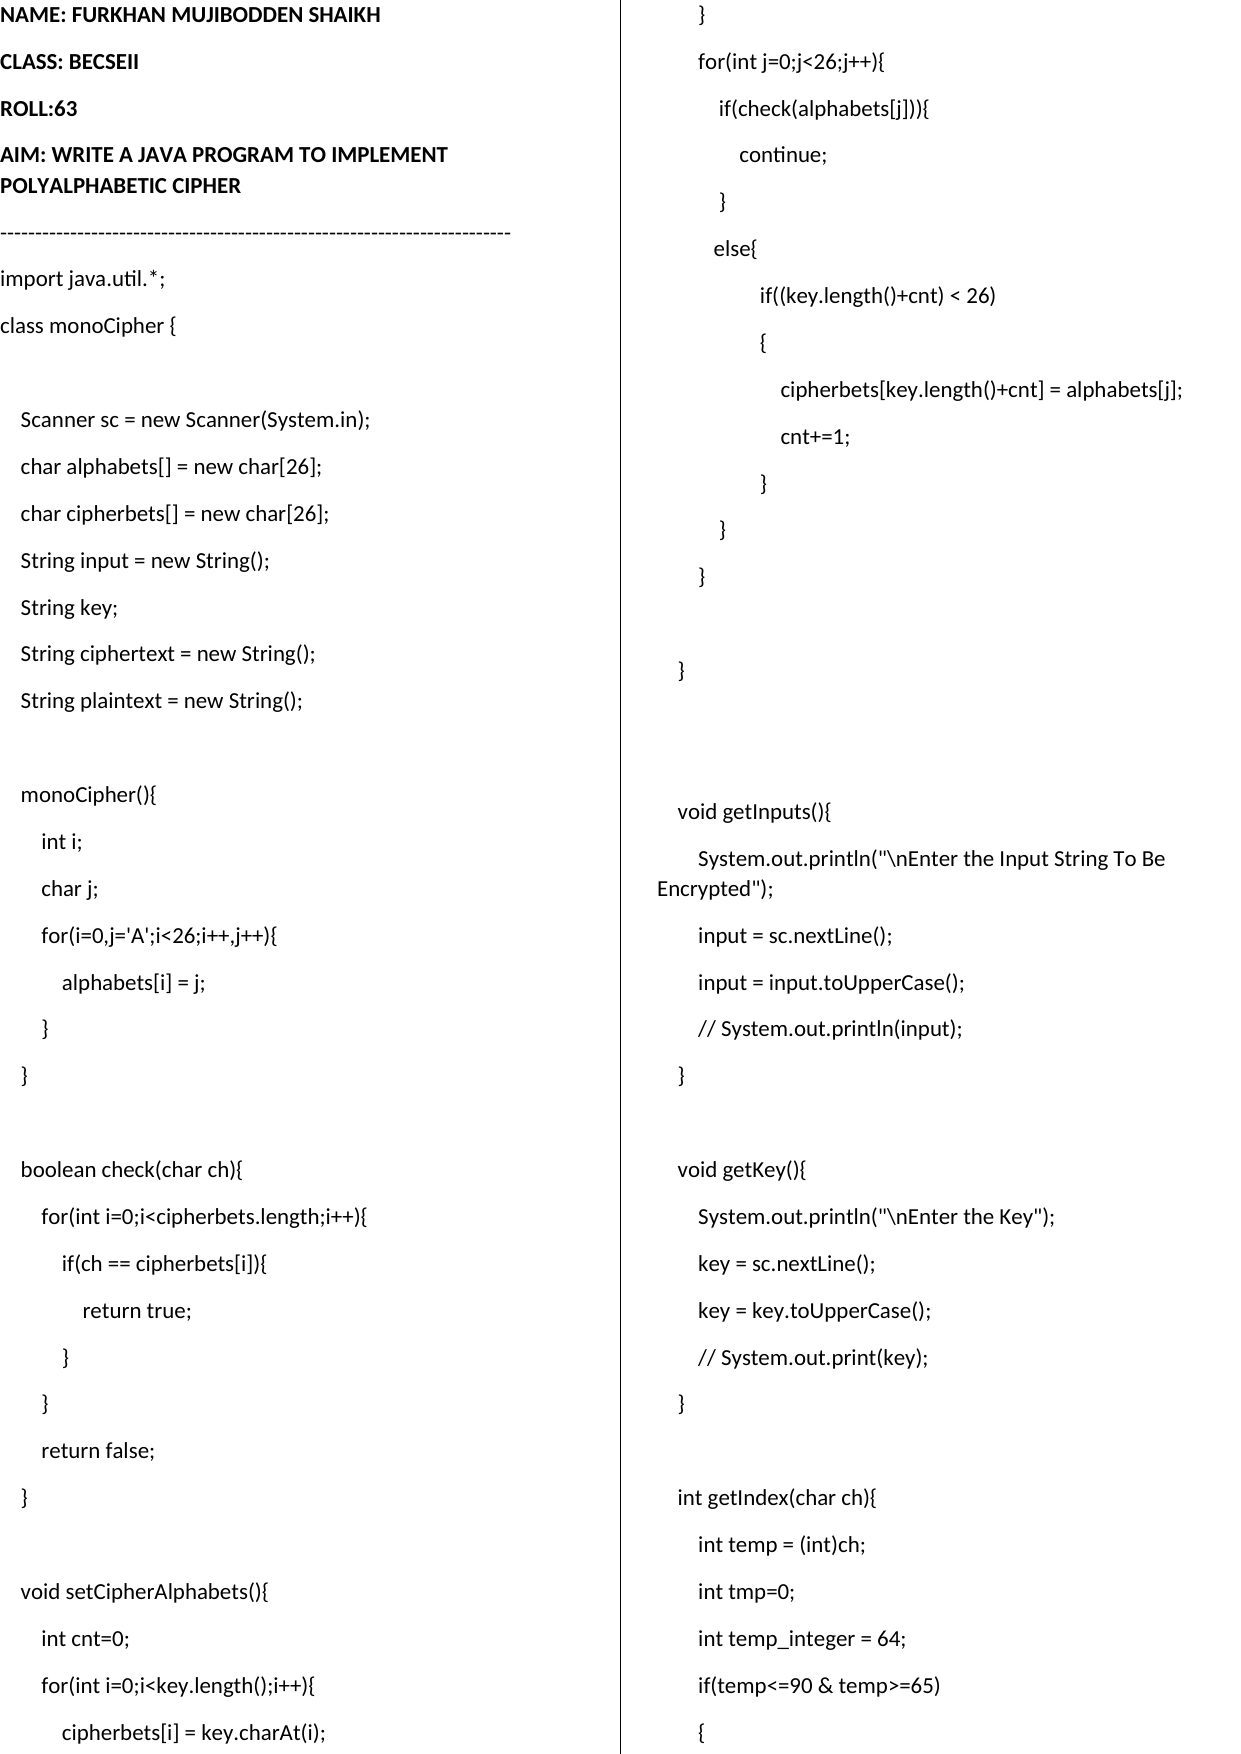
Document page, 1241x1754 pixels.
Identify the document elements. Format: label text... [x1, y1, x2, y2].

text String ciphertext = new String(); [0, 639, 583, 668]
text void getInputs(){ [657, 797, 1240, 825]
text int temp_integer = 64; [657, 1624, 1240, 1652]
text if((key.length()+cnt) < 26) [657, 281, 1240, 309]
text void getKey(){ [657, 1155, 1240, 1183]
text if(temp<=90 & temp>=65) [657, 1671, 1240, 1699]
text key = sc.nextLine(); [657, 1249, 1240, 1277]
text } [0, 1061, 583, 1089]
text return false; [0, 1436, 583, 1464]
text class monoCipher { [0, 311, 583, 339]
text } [0, 1014, 583, 1043]
text // System.out.print(key); [657, 1343, 1240, 1371]
text } [657, 187, 1240, 216]
text // System.out.println(input); [657, 1014, 1240, 1043]
text Scanner sc = new Scanner(System.in); [0, 405, 583, 433]
text AIM: WRITE A JAVA PROGRAM TO IMPLEMENT POLYALPHABETIC CIPHER [0, 141, 583, 199]
text void setCipherAlphabets(){ [0, 1577, 583, 1605]
text for(i=0,j='A';i<26;i++,j++){ [0, 921, 583, 949]
text ------------------------------------------------------------------------- [0, 218, 583, 246]
text else{ [657, 234, 1240, 262]
text for(int i=0;i<key.length();i++){ [0, 1671, 583, 1699]
text char j; [0, 874, 583, 902]
text } [0, 1389, 583, 1418]
text System.out.println("\nEnter the Input String To Be Encrypted"); [657, 844, 1240, 902]
text import java.util.*; [0, 264, 583, 293]
text for(int i=0;i<cipherbets.length;i++){ [0, 1202, 583, 1230]
text CLASS: BECSEII [0, 47, 583, 75]
text } [657, 1061, 1240, 1089]
text System.out.println("\nEnter the Key"); [657, 1202, 1240, 1230]
text String key; [0, 593, 583, 621]
text int cnt=0; [0, 1624, 583, 1652]
text } [657, 469, 1240, 497]
text int i; [0, 827, 583, 855]
text monoCipher(){ [0, 780, 583, 808]
text if(check(alphabets[j])){ [657, 94, 1240, 122]
text } [657, 656, 1240, 684]
text } [657, 516, 1240, 544]
text return true; [0, 1296, 583, 1324]
text int getIndex(char ch){ [657, 1483, 1240, 1511]
text alphabets[i] = j; [0, 968, 583, 996]
text key = key.toUpperCase(); [657, 1296, 1240, 1324]
text } [657, 1389, 1240, 1418]
text for(int j=0;j<26;j++){ [657, 47, 1240, 75]
text } [657, 0, 1240, 28]
text if(ch == cipherbets[i]){ [0, 1249, 583, 1277]
text } [0, 1483, 583, 1511]
text String plaintext = new String(); [0, 686, 583, 714]
text NAME: FURKHAN MUJIBODDEN SHAIKH [0, 0, 583, 28]
text continue; [657, 141, 1240, 169]
text cipherbets[i] = key.charAt(i); [0, 1718, 583, 1746]
text int tmp=0; [657, 1577, 1240, 1605]
text { [657, 1718, 1240, 1746]
text } [0, 1343, 583, 1371]
text boolean check(char ch){ [0, 1155, 583, 1183]
text input = input.toUpperCase(); [657, 968, 1240, 996]
text { [657, 328, 1240, 356]
text } [657, 562, 1240, 591]
text cipherbets[key.length()+cnt] = alphabets[j]; [657, 375, 1240, 403]
text String input = new String(); [0, 546, 583, 574]
text int temp = (int)ch; [657, 1530, 1240, 1558]
text char alphabets[] = new char[26]; [0, 452, 583, 480]
text input = sc.nextLine(); [657, 921, 1240, 949]
text cnt+=1; [657, 422, 1240, 450]
text char cipherbets[] = new char[26]; [0, 499, 583, 527]
text ROLL:63 [0, 94, 583, 122]
